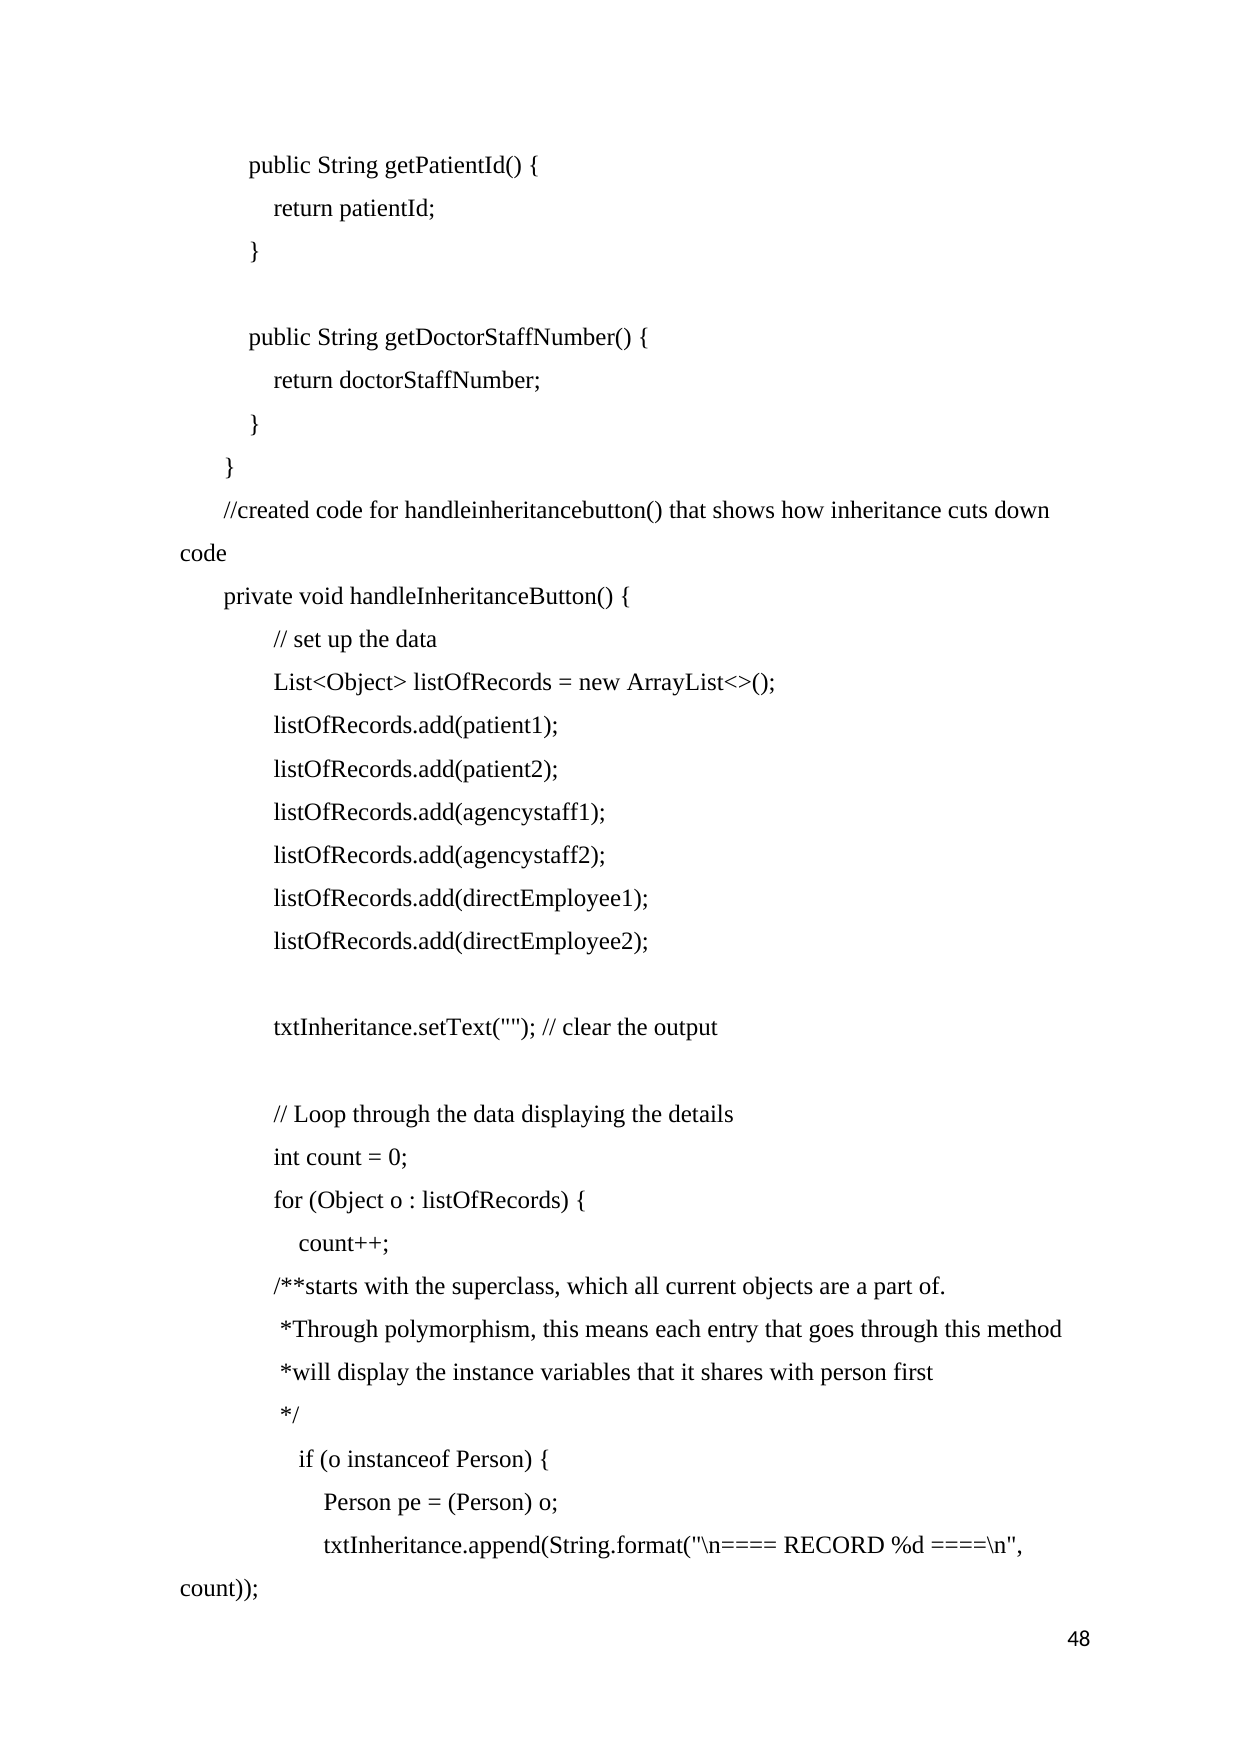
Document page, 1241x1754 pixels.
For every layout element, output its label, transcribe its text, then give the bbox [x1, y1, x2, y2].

text listOfRecords.add(agencystaff1); [179, 797, 1090, 826]
text for (Object o : listOfRecords) { [179, 1185, 1090, 1214]
text if (o instanceof Person) { [179, 1444, 1090, 1472]
text public String getPatientId() { [179, 150, 1090, 179]
text *Through polymorphism, this means each entry that goes through this method [179, 1314, 1090, 1343]
text txtInheritance.setText(""); // clear the output [179, 1012, 1090, 1041]
text Person pe = (Person) o; [179, 1487, 1090, 1516]
text } [179, 409, 1090, 437]
text listOfRecords.add(agencystaff2); [179, 840, 1090, 869]
text count++; [179, 1228, 1090, 1257]
text txtInheritance.append(String.format("\n==== RECORD %d ====\n", count)); [179, 1530, 1090, 1602]
text // set up the data [179, 624, 1090, 653]
text */ [179, 1401, 1090, 1429]
text int count = 0; [179, 1142, 1090, 1171]
text } [179, 452, 1090, 481]
text List<Object> listOfRecords = new ArrayList<>(); [179, 667, 1090, 696]
text return doctorStaffNumber; [179, 366, 1090, 394]
text return patientId; [179, 193, 1090, 222]
text listOfRecords.add(directEmployee2); [179, 926, 1090, 955]
text // Loop through the data displaying the details [179, 1099, 1090, 1127]
text } [179, 236, 1090, 265]
text //created code for handleinheritancebutton() that shows how inheritance cuts down code [179, 495, 1090, 567]
text listOfRecords.add(directEmployee1); [179, 883, 1090, 912]
text *will display the instance variables that it shares with person first [179, 1357, 1090, 1386]
text /**starts with the superclass, which all current objects are a part of. [179, 1271, 1090, 1300]
text public String getDoctorStaffNumber() { [179, 322, 1090, 351]
text listOfRecords.add(patient2); [179, 754, 1090, 782]
text listOfRecords.add(patient1); [179, 711, 1090, 739]
text private void handleInheritanceButton() { [179, 581, 1090, 610]
